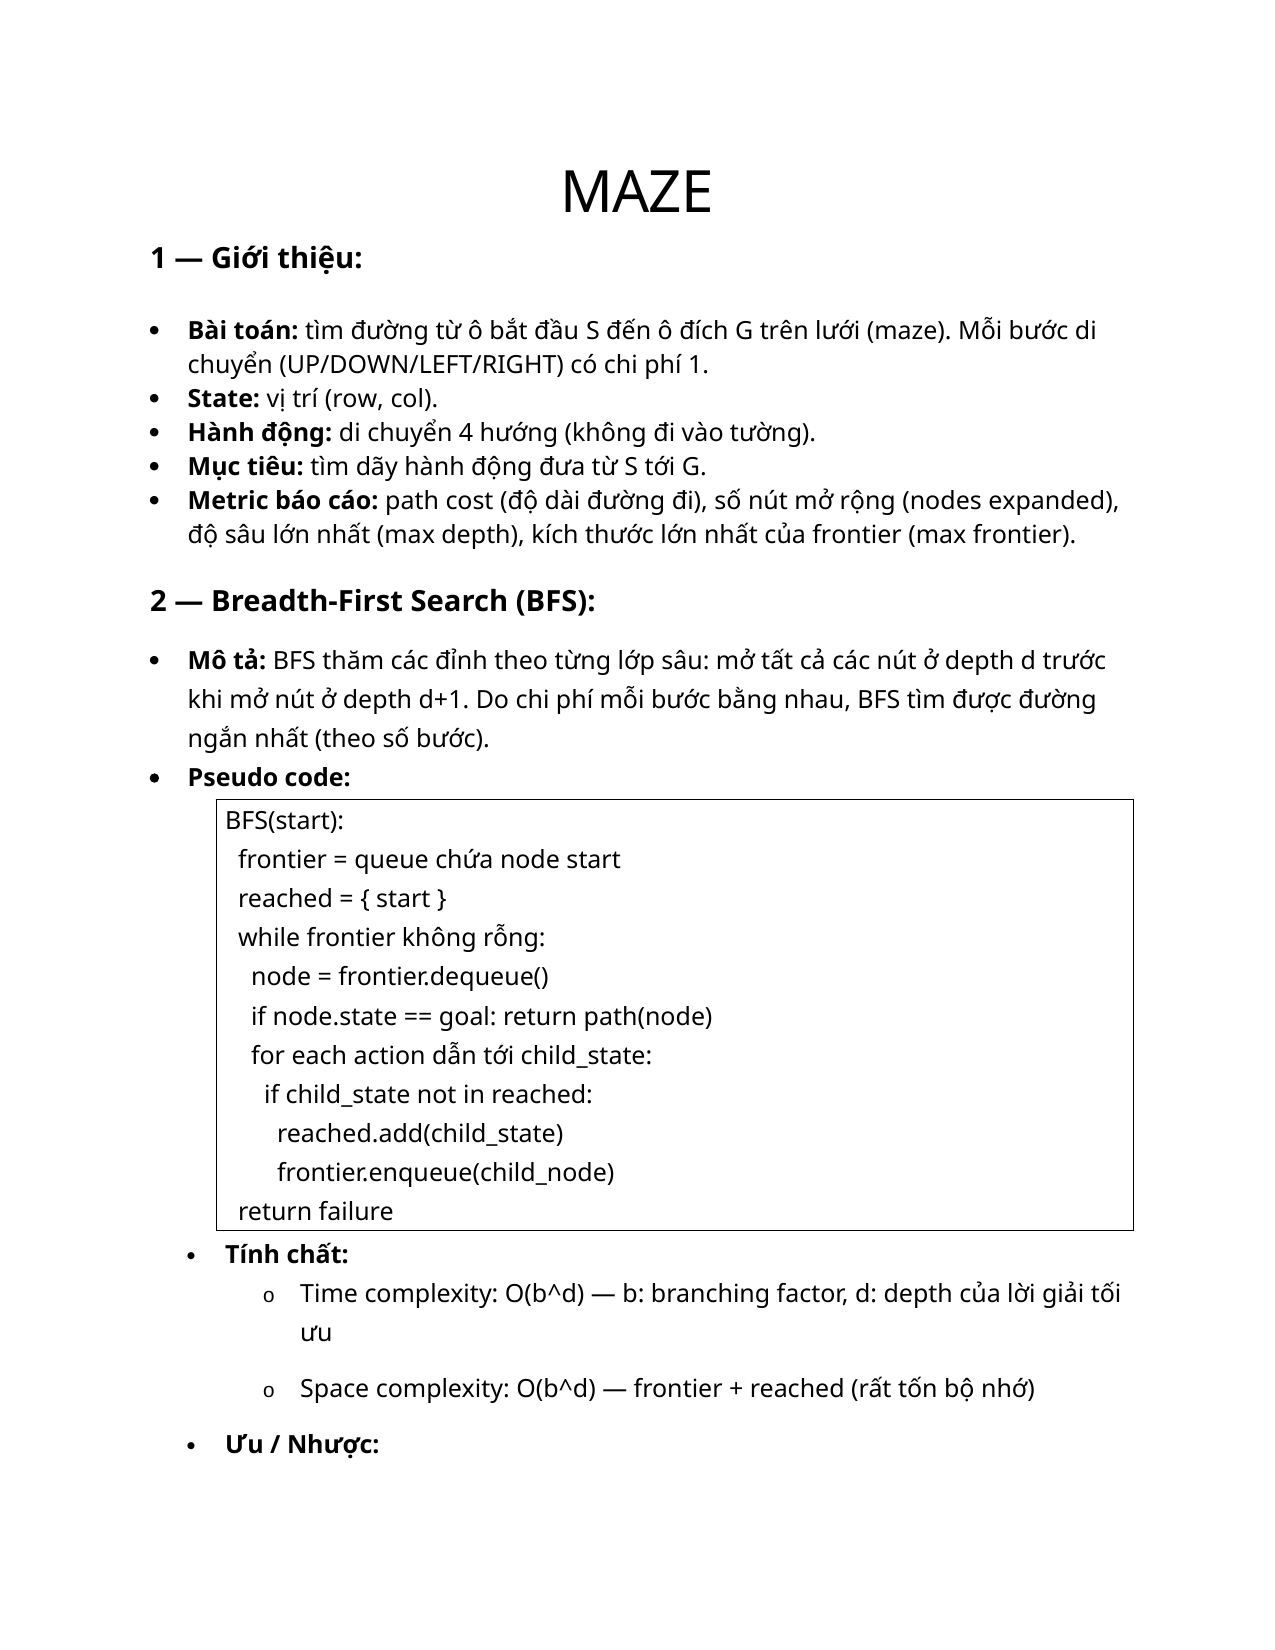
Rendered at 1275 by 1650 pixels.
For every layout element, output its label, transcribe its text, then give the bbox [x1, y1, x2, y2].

list reached.add(child_state) [217, 1229, 1133, 1266]
list for each action dẫn tới child_state: [217, 1151, 1133, 1188]
list node = frontier.dequeue() [217, 1072, 1133, 1110]
list Metric báo cáo: path cost (độ dài đường đi), số nút mở rộng (nodes expanded), độ sâu lớn nhất (max depth), kích thước lớn nhất của frontier (max frontier). [150, 599, 1125, 668]
list if node.state == goal: return path(node) [217, 1112, 1133, 1149]
list Hành động: di chuyển 4 hướng (không đi vào tường). [150, 473, 1125, 507]
list return failure [217, 1307, 1133, 1347]
list Pseudo code: [150, 877, 1125, 911]
list frontier = queue chứa node start [217, 955, 1133, 992]
list Bài toán: tìm đường từ ô bắt đầu S đến ô đích G trên lưới (maze). Mỗi bước di chuyển (UP/DOWN/LEFT/RIGHT) có chi phí 1. [150, 313, 1125, 381]
title MAZE [150, 150, 1125, 229]
list Tính chất: [187, 1353, 1125, 1387]
list State: vị trí (row, col). [150, 410, 1125, 444]
text 1 — Giới thiệu: [150, 238, 1125, 277]
list while frontier không rỗng: [217, 1033, 1133, 1071]
list Mô tả: BFS thăm các đỉnh theo từng lớp sâu: mở tất cả các nút ở depth d trước khi mở nút ở depth d+1. Do chi phí mỗi bước bằng nhau, BFS tìm được đường ngắn nhất (theo số bước). [150, 759, 1125, 872]
list reached = { start } [217, 994, 1133, 1031]
list Mục tiêu: tìm dãy hành động đưa từ S tới G. [150, 536, 1125, 570]
list if child_state not in reached: [217, 1190, 1133, 1227]
list Time complexity: O(b^d) — b: branching factor, d: depth của lời giải tối ưu [262, 1392, 1125, 1465]
text 2 — Breadth-First Search (BFS): [150, 697, 1125, 737]
list frontier.enqueue(child_node) [217, 1268, 1133, 1306]
list BFS(start): [217, 917, 1133, 953]
